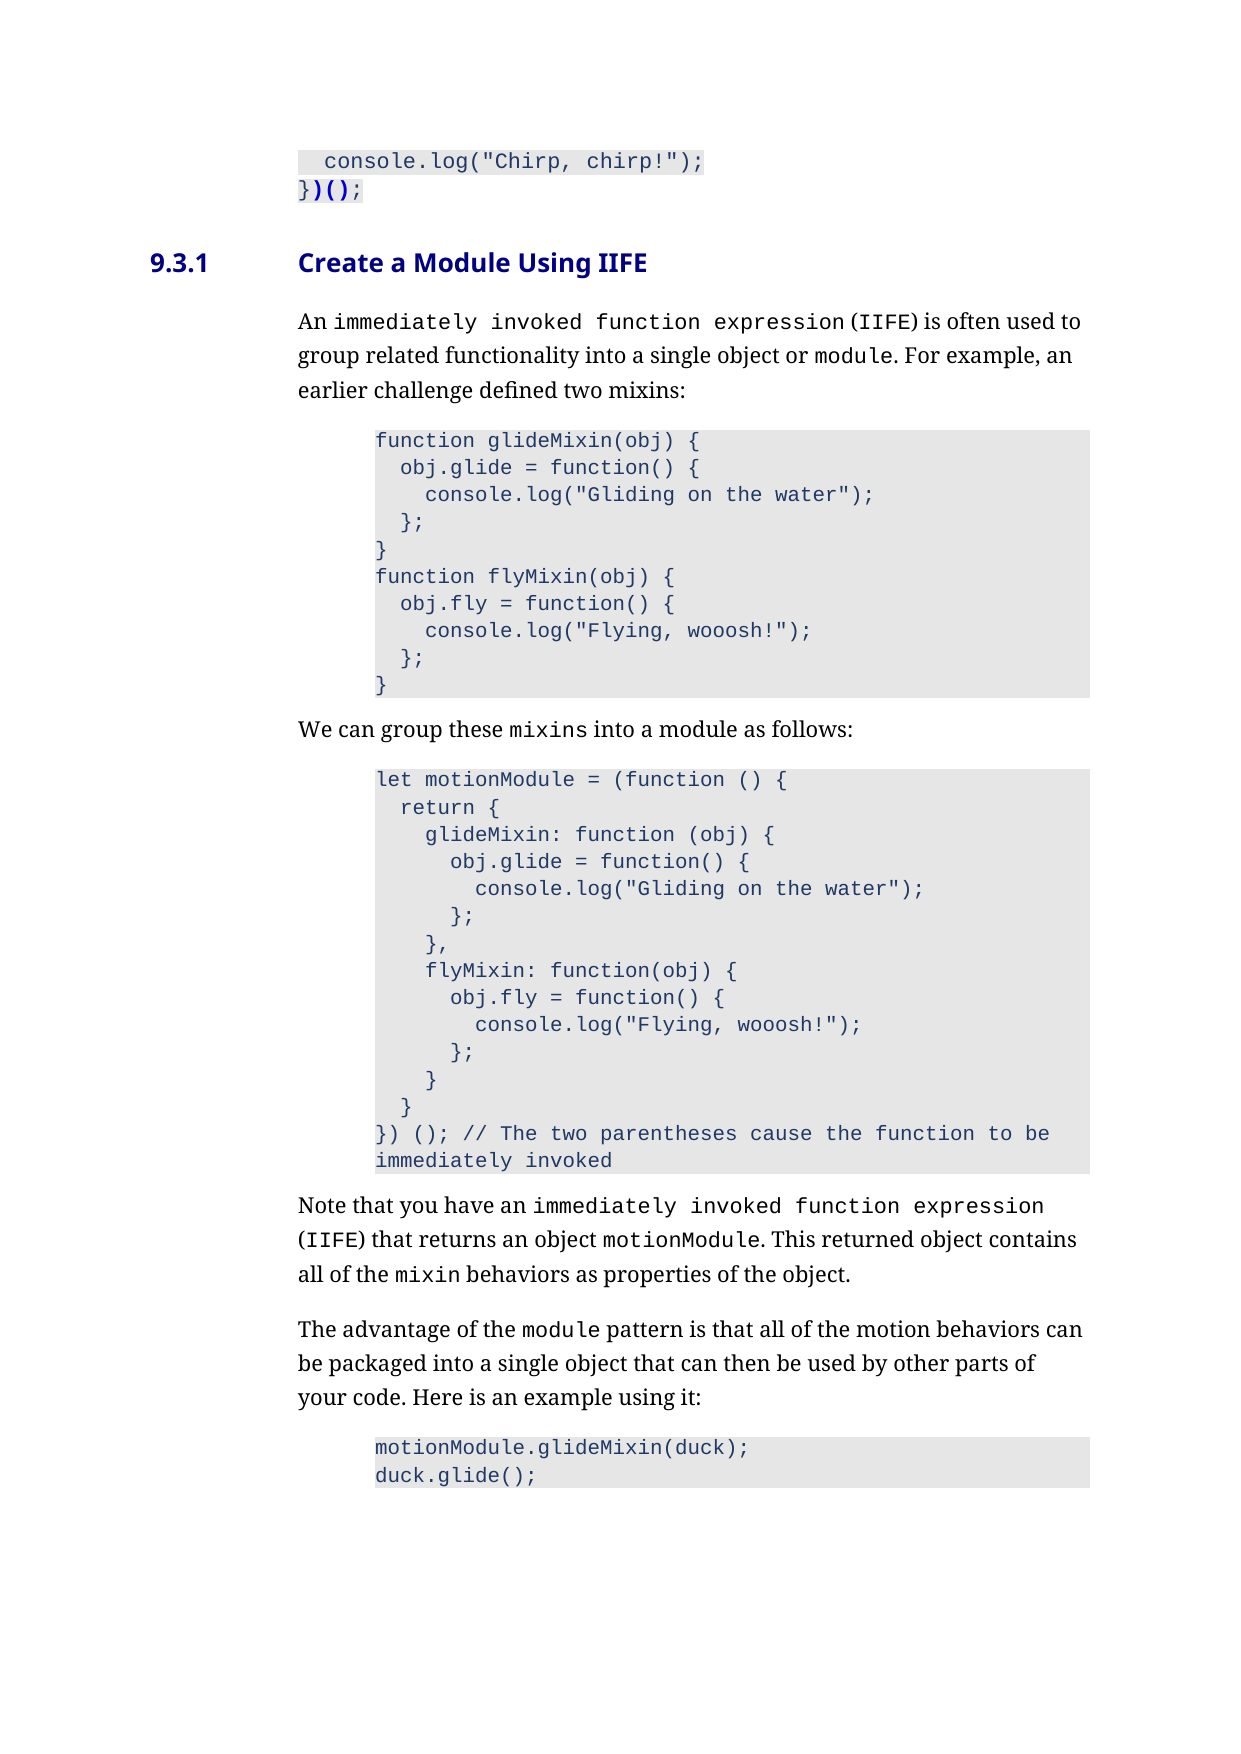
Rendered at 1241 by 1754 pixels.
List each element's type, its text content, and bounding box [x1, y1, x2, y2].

text Note that you have an immediately invoked function expression (IIFE) that returns an object motionModule. This returned object contains all of the mixin behaviors as properties of the object. [298, 1190, 1090, 1288]
text let motionModule = (function () { return { glideMixin: function (obj) { obj.glide = function() { console.log("Gliding on the water"); }; }, flyMixin: function(obj) { obj.fly = function() { console.log("Flying, wooosh!"); }; } } }) (); // The two parentheses cause the function to be immediately invoked [375, 769, 1090, 1174]
text motionModule.glideMixin(duck); duck.glide(); [375, 1437, 1090, 1488]
subtitle Create a Module Using IIFE [150, 244, 1090, 280]
text An immediately invoked function expression (IIFE) is often used to group related functionality into a single object or module. For example, an earlier challenge defined two mixins: [298, 306, 1090, 404]
text function glideMixin(obj) { obj.glide = function() { console.log("Gliding on the water"); }; } function flyMixin(obj) { obj.fly = function() { console.log("Flying, wooosh!"); }; } [375, 430, 1090, 698]
text We can group these mixins into a module as follows: [298, 714, 1090, 744]
text The advantage of the module pattern is that all of the motion behaviors can be packaged into a single object that can then be used by other parts of your code. Here is an example using it: [298, 1314, 1090, 1412]
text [298, 150, 1090, 203]
